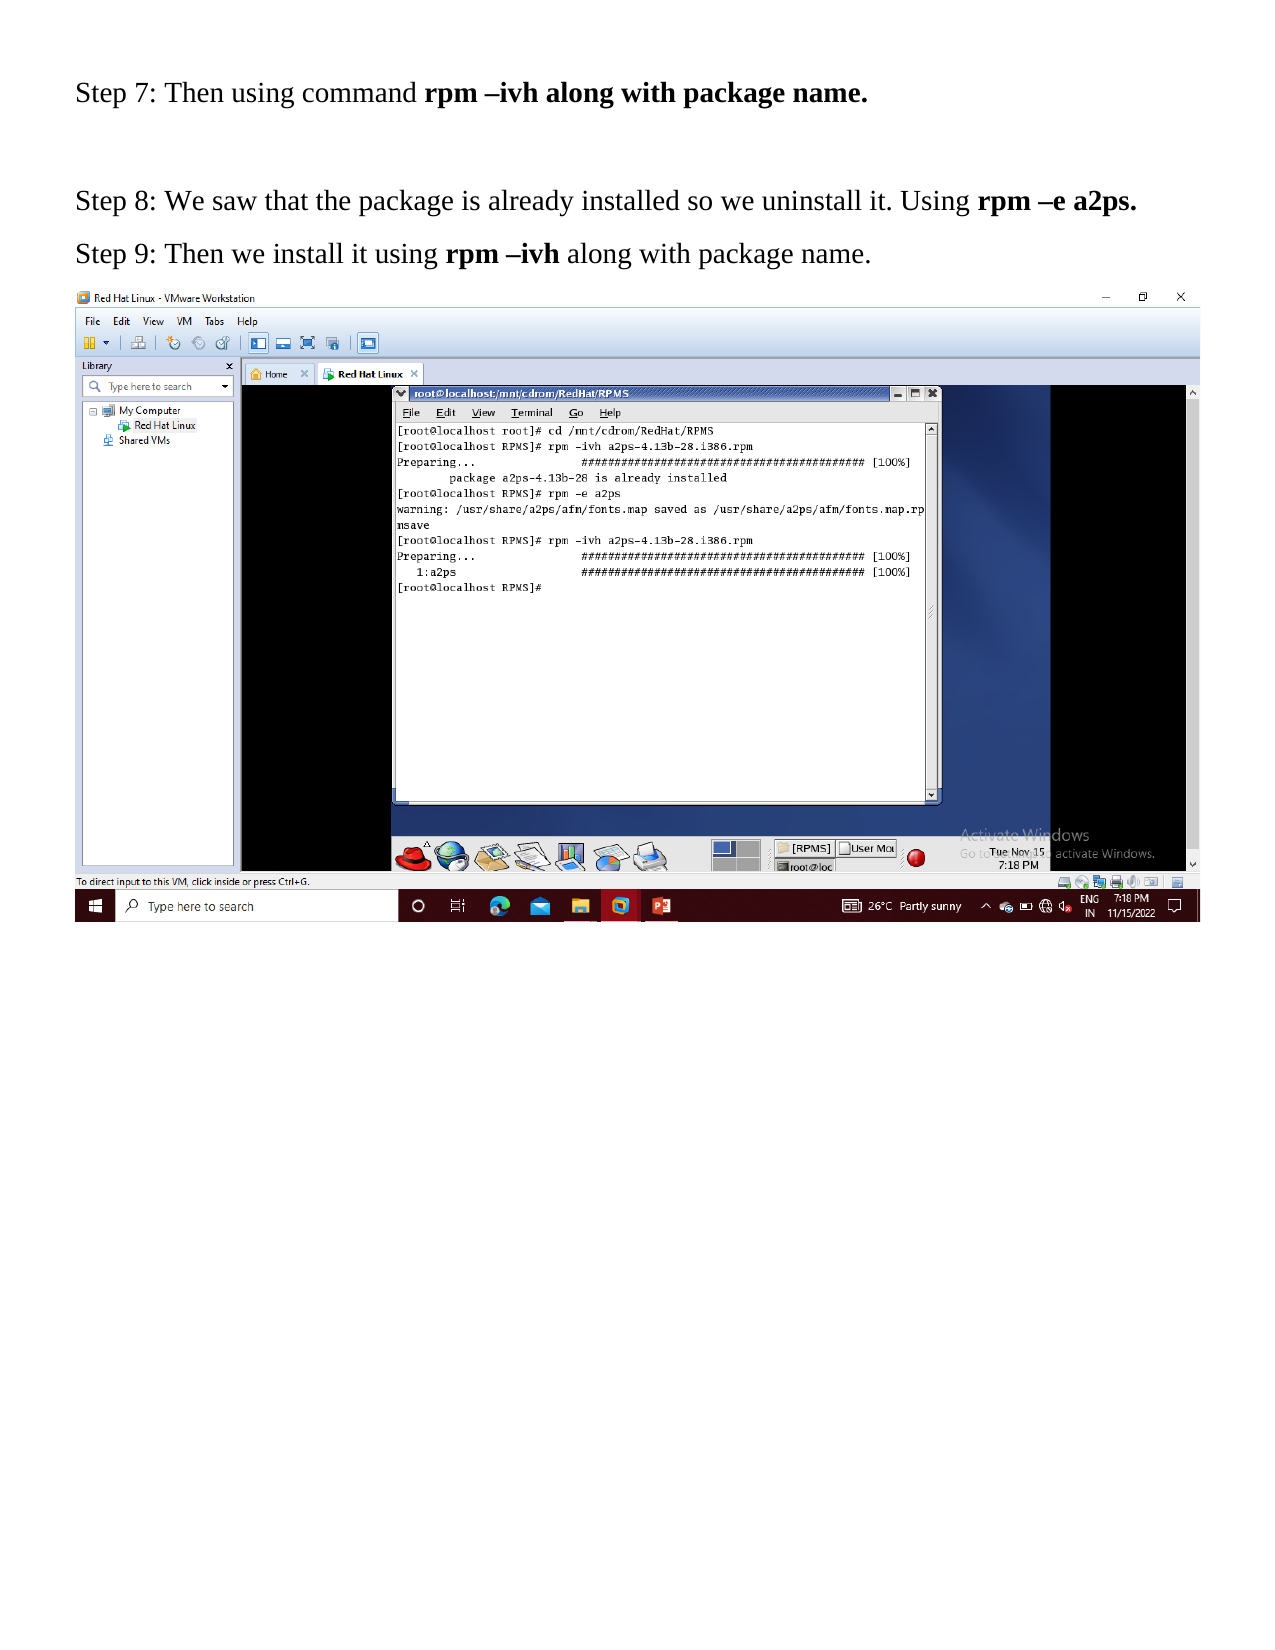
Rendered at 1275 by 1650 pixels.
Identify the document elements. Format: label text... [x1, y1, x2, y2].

text Step 8: We saw that the package is already installed so we uninstall it. Using rpm –e a2ps. [75, 128, 1200, 217]
picture [75, 288, 1200, 922]
text Step 9: Then we install it using rpm –ivh along with package name. [75, 236, 1200, 269]
text Step 7: Then using command rpm –ivh along with package name. [75, 75, 1200, 108]
